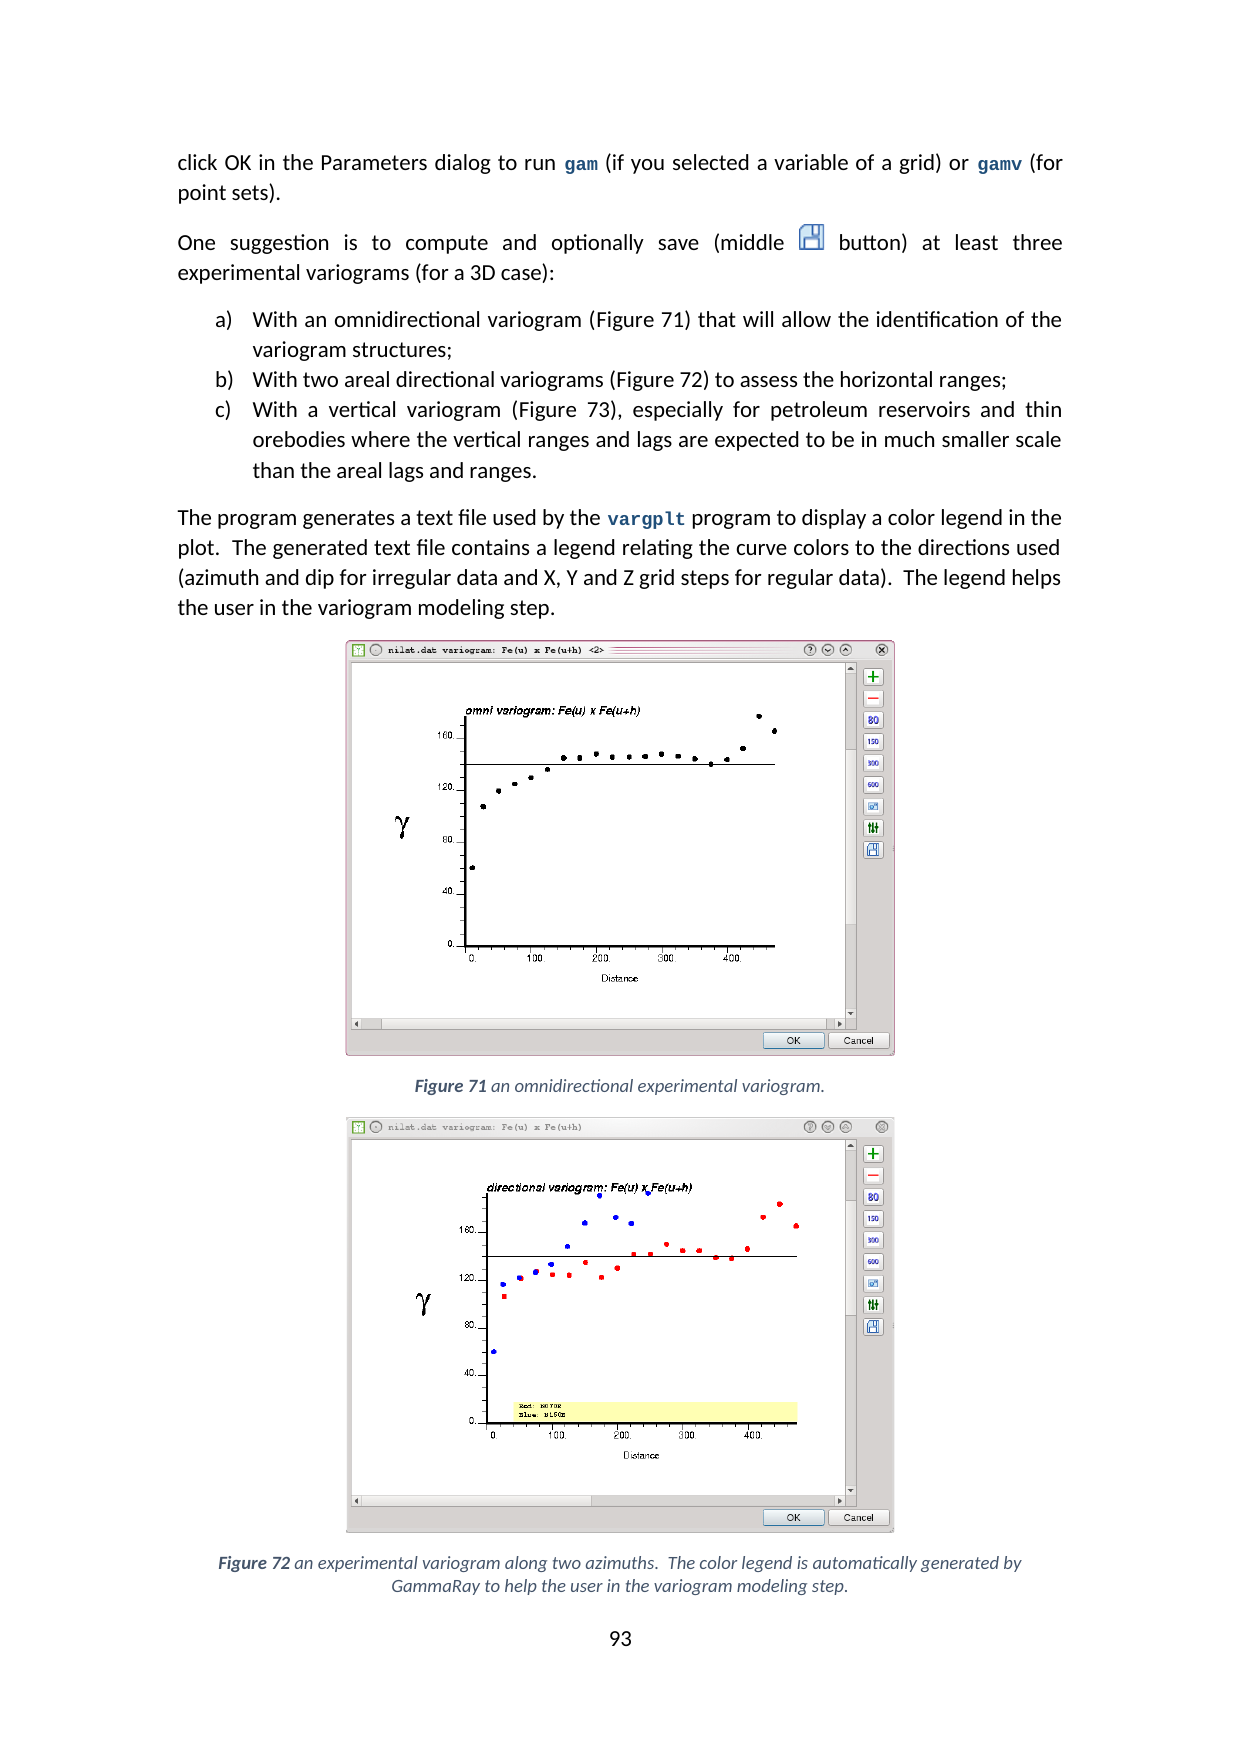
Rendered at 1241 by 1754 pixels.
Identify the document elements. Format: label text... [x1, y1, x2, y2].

picture [799, 224, 825, 250]
text The program generates a text file used by the vargplt program to display a color legend in the plot. The generated text file contains a legend relating the curve colors to the directions used (azimuth and dip for irregular data and X, Y and Z grid steps for regular data). The legend helps the user in the variogram modeling step. [177, 503, 1063, 621]
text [177, 148, 1063, 206]
text One suggestion is to compute and optionally save (middle button) at least three experimental variograms (for a 3D case): [177, 225, 1063, 286]
picture [346, 1117, 895, 1533]
picture [345, 640, 895, 1056]
